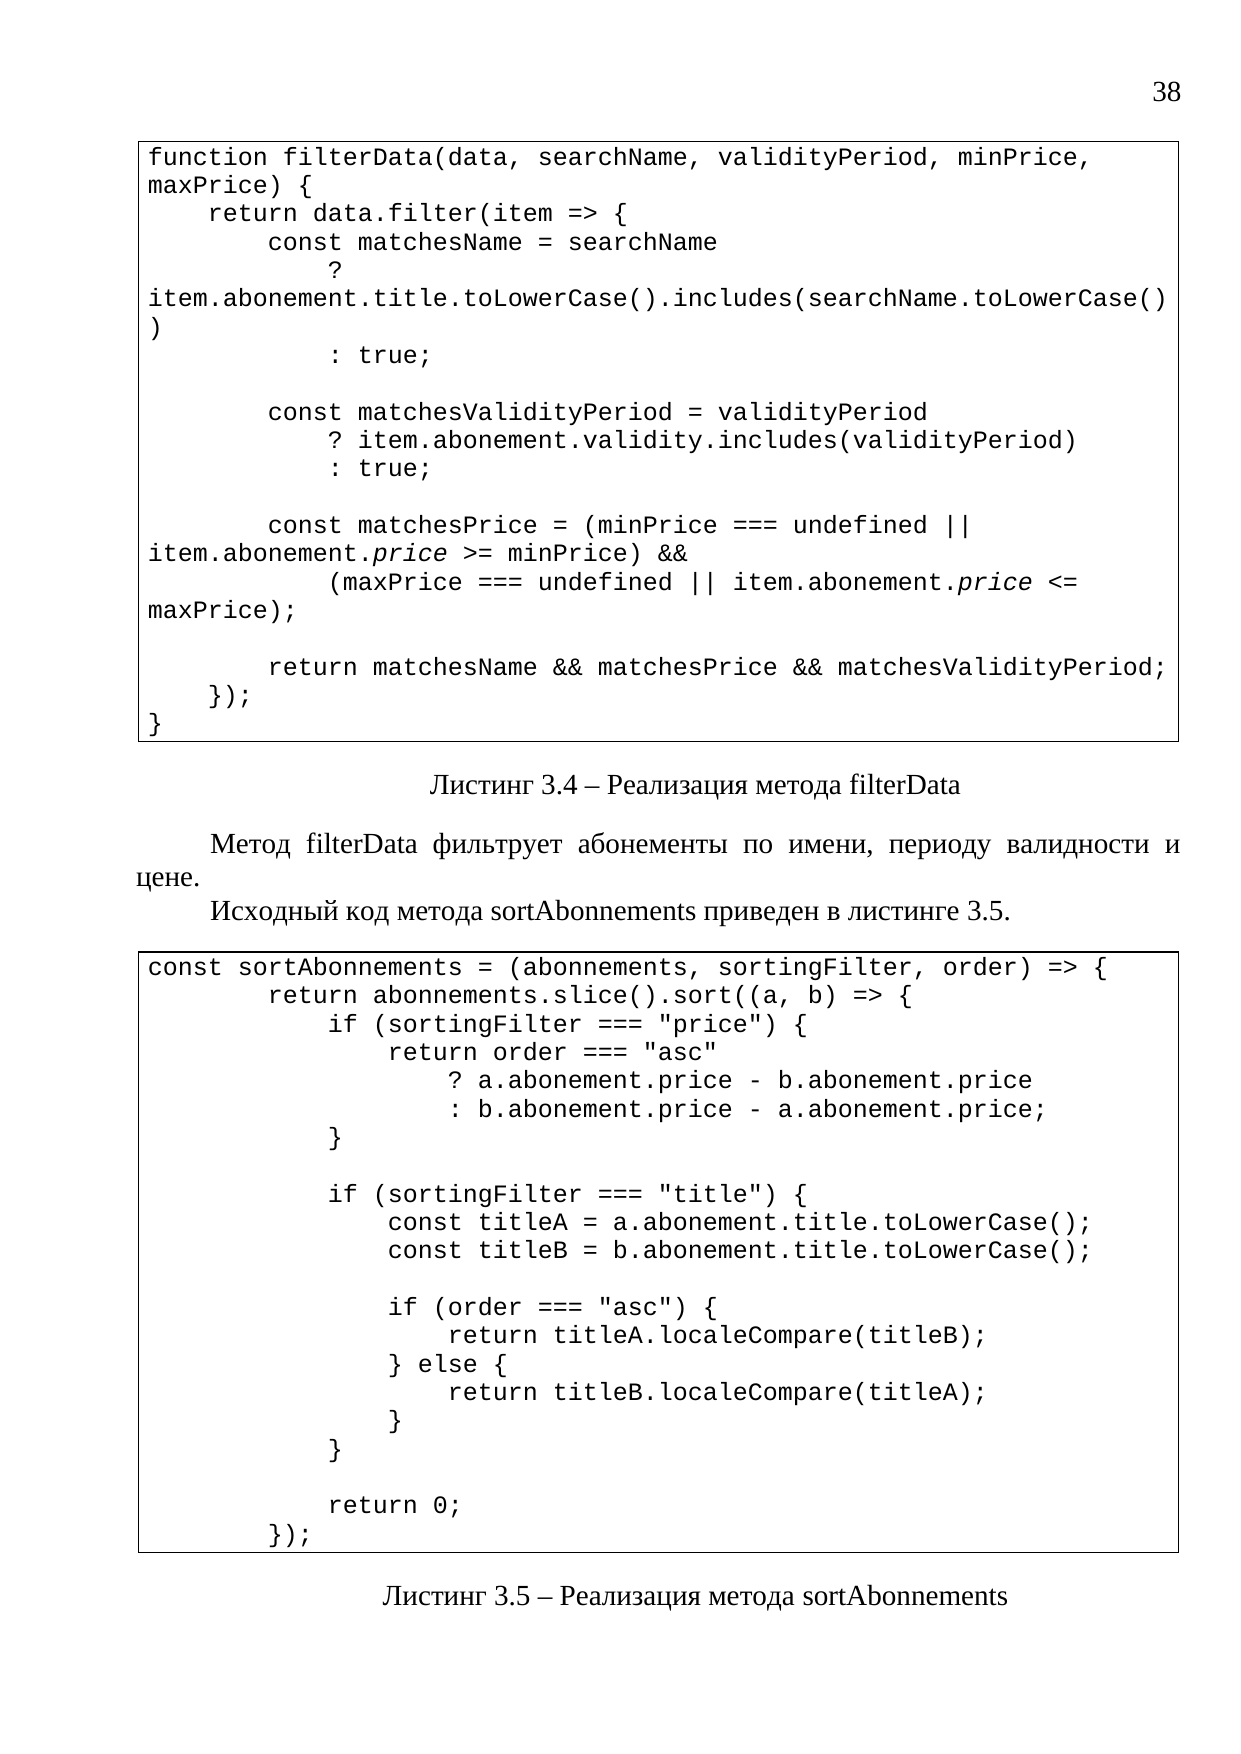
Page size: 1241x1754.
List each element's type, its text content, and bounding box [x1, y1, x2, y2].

text : b.abonement.price - a.abonement.price; [139, 1093, 1178, 1121]
text return abonnements.slice().sort((a, b) => { [139, 980, 1178, 1008]
text return 0; [139, 1490, 1178, 1518]
text return titleB.localeCompare(titleA); [139, 1376, 1178, 1405]
text } [139, 1405, 1178, 1433]
text return titleA.localeCompare(titleB); [139, 1320, 1178, 1348]
text Листинг 3.5 – Реализация метода sortAbonnements [136, 1578, 1181, 1611]
text } [139, 1433, 1178, 1464]
text Метод filterData фильтрует абонементы по имени, периоду валидности и цене. [136, 826, 1181, 893]
text } else { [139, 1348, 1178, 1376]
text function filterData(data, searchName, validityPeriod, minPrice, maxPrice) { return data.filter(item => { const matchesName = searchName ? item.abonement.title.toLowerCase().includes(searchName.toLowerCase()) : true; const matchesValidityPeriod = validityPeriod ? item.abonement.validity.includes(validityPeriod) : true; const matchesPrice = (minPrice === undefined || item.abonement.price >= minPrice) && (maxPrice === undefined || item.abonement.price <= maxPrice); return matchesName && matchesPrice && matchesValidityPeriod; }); } [139, 142, 1178, 741]
text const titleB = b.abonement.title.toLowerCase(); [139, 1235, 1178, 1266]
text if (order === "asc") { [139, 1291, 1178, 1320]
text if (sortingFilter === "title") { [139, 1178, 1178, 1206]
text if (sortingFilter === "price") { [139, 1008, 1178, 1036]
text }); [139, 1518, 1178, 1552]
text ? a.abonement.price - b.abonement.price [139, 1065, 1178, 1093]
text const sortAbonnements = (abonnements, sortingFilter, order) => { [139, 953, 1178, 980]
text } [139, 1121, 1178, 1153]
text Листинг 3.4 – Реализация метода filterData [136, 767, 1181, 801]
text const titleA = a.abonement.title.toLowerCase(); [139, 1206, 1178, 1235]
text Исходный код метода sortAbonnements приведен в листинге 3.5. [136, 893, 1181, 926]
text return order === "asc" [139, 1036, 1178, 1065]
